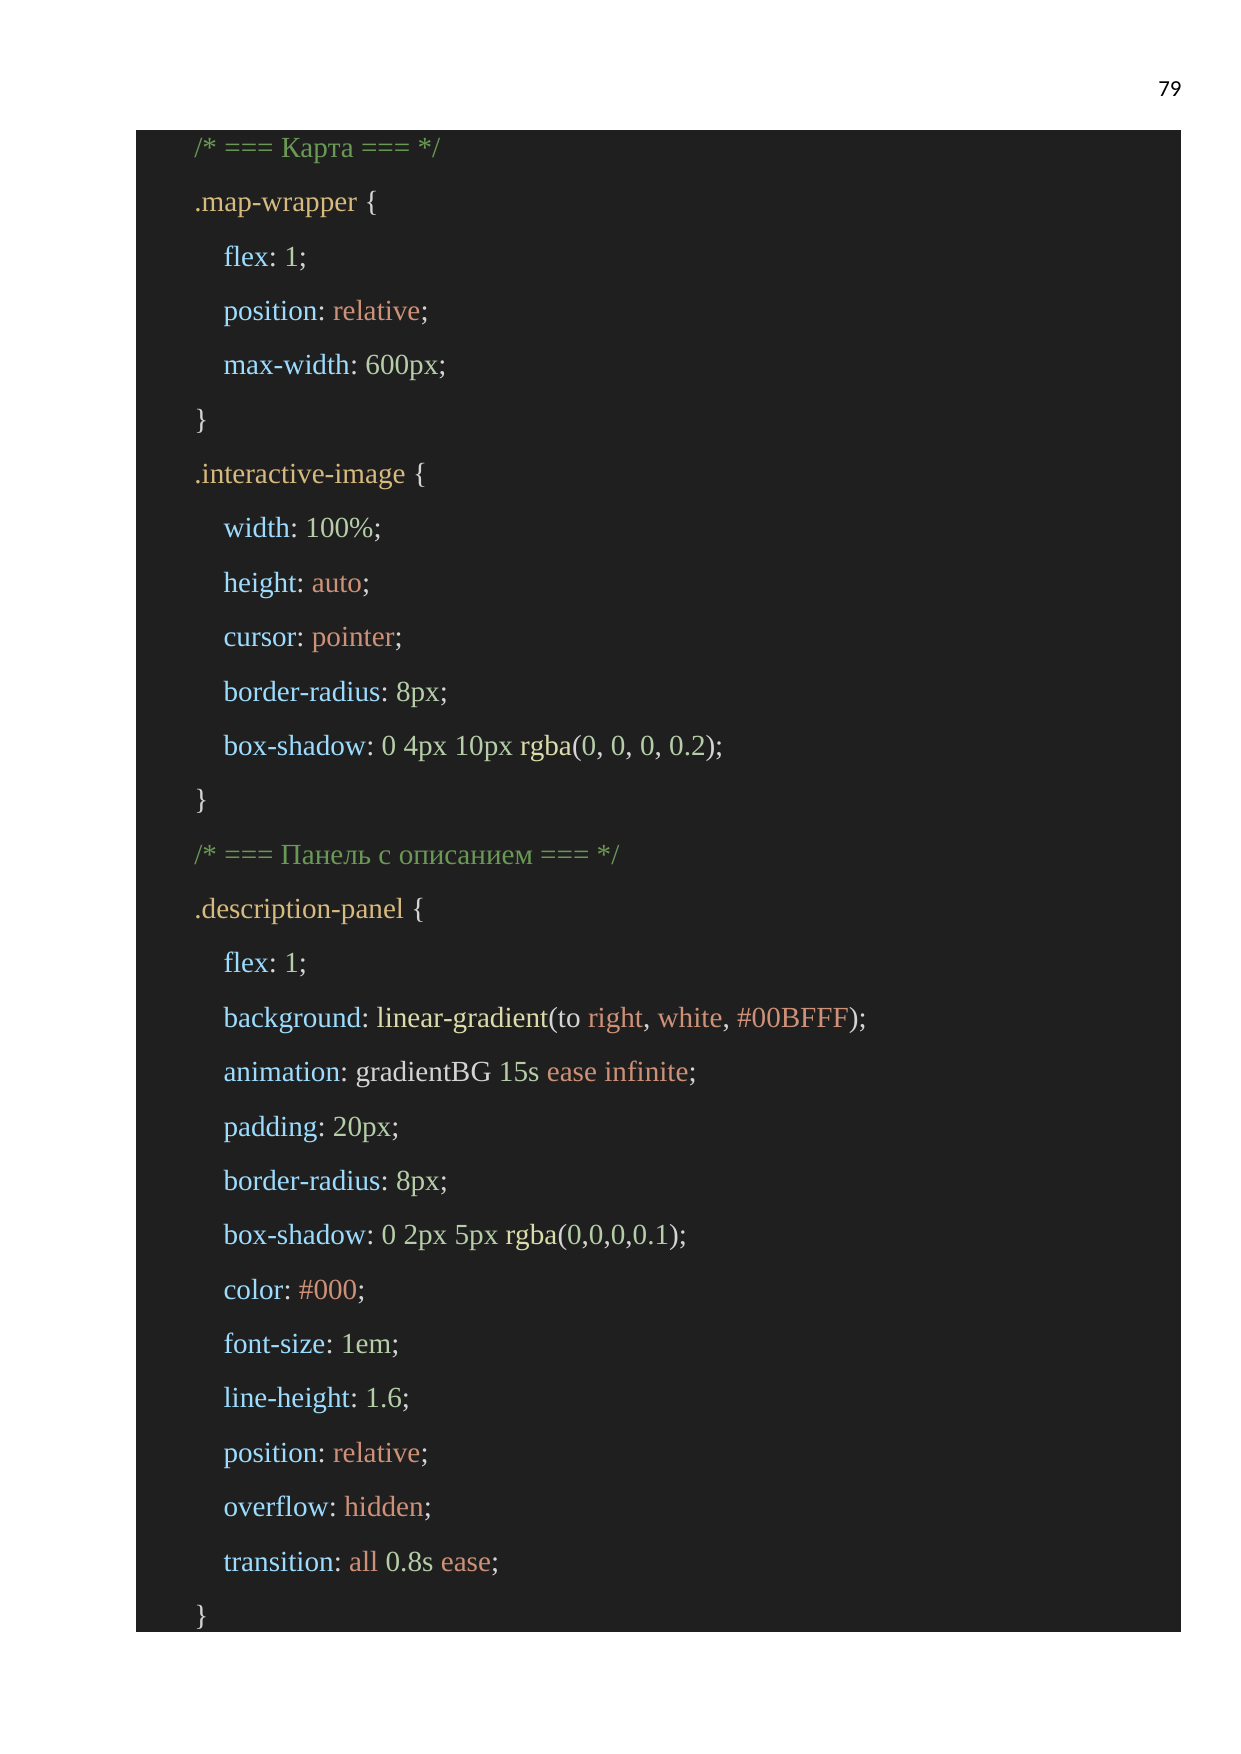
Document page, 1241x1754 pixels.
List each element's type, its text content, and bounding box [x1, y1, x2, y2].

text } [136, 1598, 1181, 1632]
text overflow: hidden; [136, 1489, 1181, 1523]
text .map-wrapper { [136, 184, 1181, 218]
text border-radius: 8px; [136, 674, 1181, 707]
text flex: 1; [136, 946, 1181, 979]
text position: relative; [136, 293, 1181, 327]
text box-shadow: 0 4px 10px rgba(0, 0, 0, 0.2); [136, 728, 1181, 762]
text height: auto; [136, 565, 1181, 598]
text font-size: 1em; [136, 1326, 1181, 1360]
text .description-panel { [136, 891, 1181, 925]
text border-radius: 8px; [136, 1163, 1181, 1197]
text /* === Панель с описанием === */ [136, 837, 1181, 870]
text } [136, 402, 1181, 435]
text position: relative; [136, 1435, 1181, 1468]
text /* === Карта === */ [136, 130, 1181, 163]
text line-height: 1.6; [136, 1381, 1181, 1414]
text } [136, 782, 1181, 816]
text cursor: pointer; [136, 619, 1181, 653]
text padding: 20px; [136, 1109, 1181, 1142]
text transition: all 0.8s ease; [136, 1544, 1181, 1577]
text flex: 1; [136, 239, 1181, 272]
text width: 100%; [136, 511, 1181, 544]
text color: #000; [136, 1272, 1181, 1305]
text .interactive-image { [136, 456, 1181, 490]
text box-shadow: 0 2px 5px rgba(0,0,0,0.1); [136, 1217, 1181, 1251]
text animation: gradientBG 15s ease infinite; [136, 1054, 1181, 1088]
text max-width: 600px; [136, 347, 1181, 381]
text background: linear-gradient(to right, white, #00BFFF); [136, 1000, 1181, 1033]
